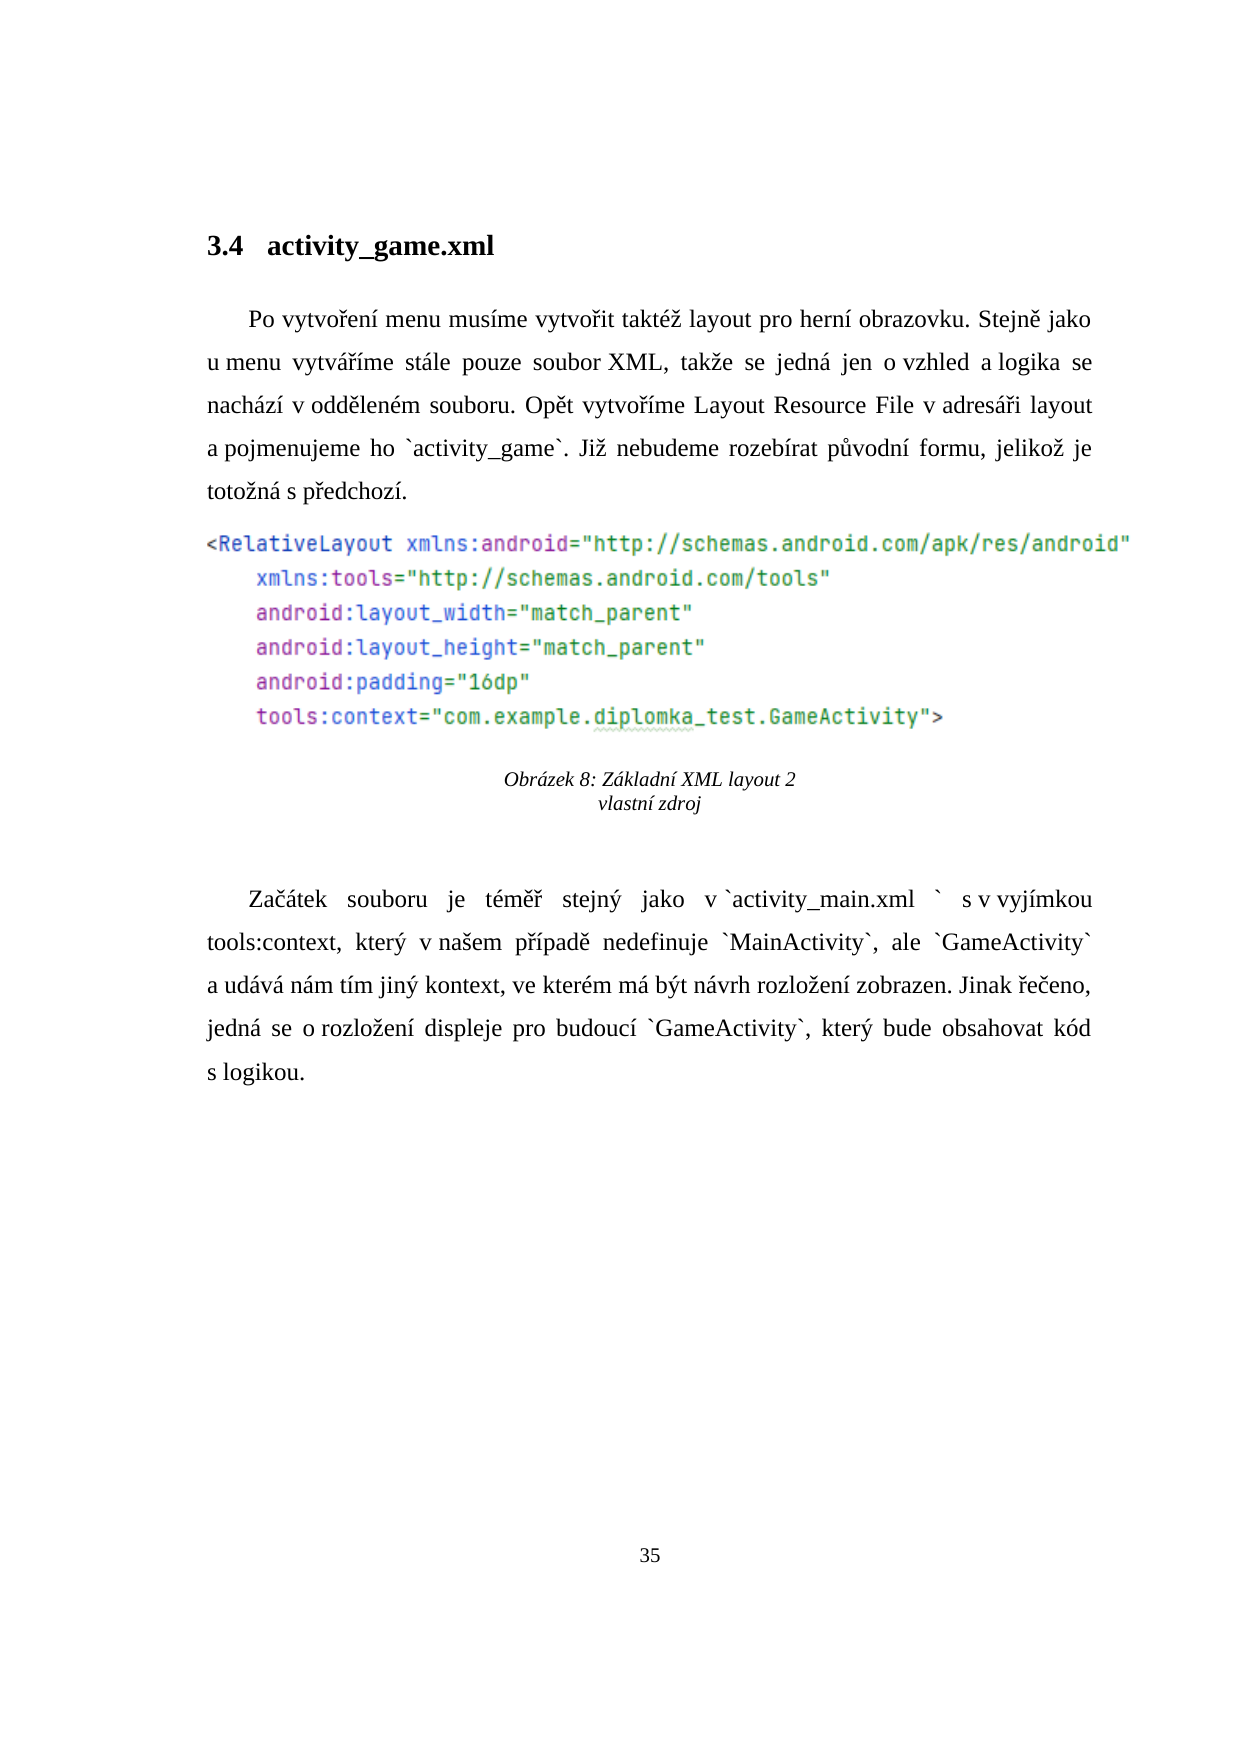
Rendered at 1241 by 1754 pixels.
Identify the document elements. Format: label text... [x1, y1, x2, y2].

text Obrázek 8: Základní XML layout 2 [207, 767, 1092, 791]
text Začátek souboru je téměř stejný jako v `activity_main.xml ` s v vyjímkou tools:context, který v našem případě nedefinuje `MainActivity`, ale `GameActivity` a udává nám tím jiný kontext, ve kterém má být návrh rozložení zobrazen. Jinak řečeno, jedná se o rozložení displeje pro budoucí `GameActivity`, který bude obsahovat kód s logikou. [207, 884, 1092, 1085]
text vlastní zdroj [207, 791, 1092, 815]
subtitle activity_game.xml [207, 228, 1092, 262]
picture [206, 531, 1149, 751]
text Po vytvoření menu musíme vytvořit taktéž layout pro herní obrazovku. Stejně jako u menu vytváříme stále pouze soubor XML, takže se jedná jen o vzhled a logika se nachází v odděleném souboru. Opět vytvoříme Layout Resource File v adresáři layout a pojmenujeme ho `activity_game`. Již nebudeme rozebírat původní formu, jelikož je totožná s předchozí. [207, 304, 1092, 505]
